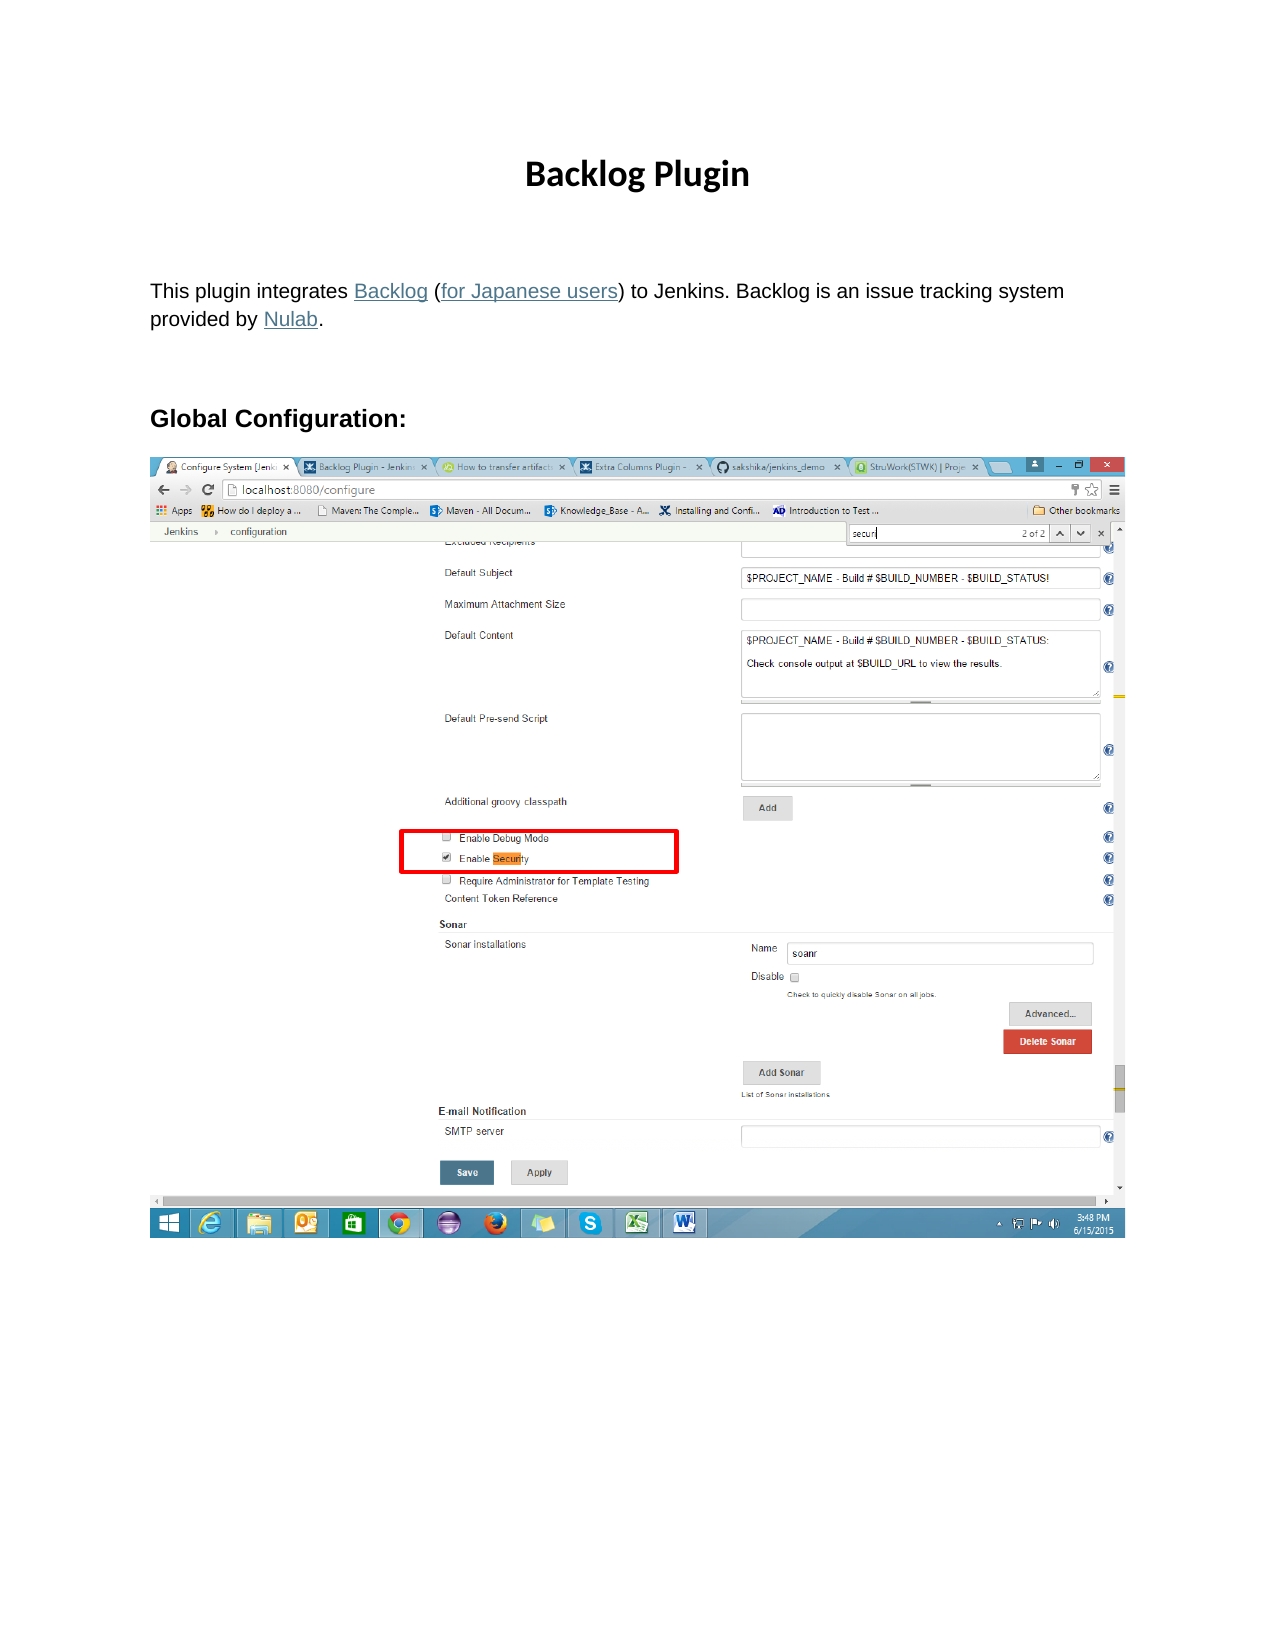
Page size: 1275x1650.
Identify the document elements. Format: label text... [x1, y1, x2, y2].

text Backlog Plugin [150, 150, 1125, 196]
picture [150, 457, 1125, 1238]
text Global Configuration: [150, 403, 1125, 432]
text This plugin integrates Backlog (for Japanese users) to Jenkins. Backlog is an issue tracking system provided by Nulab. [150, 279, 1125, 331]
